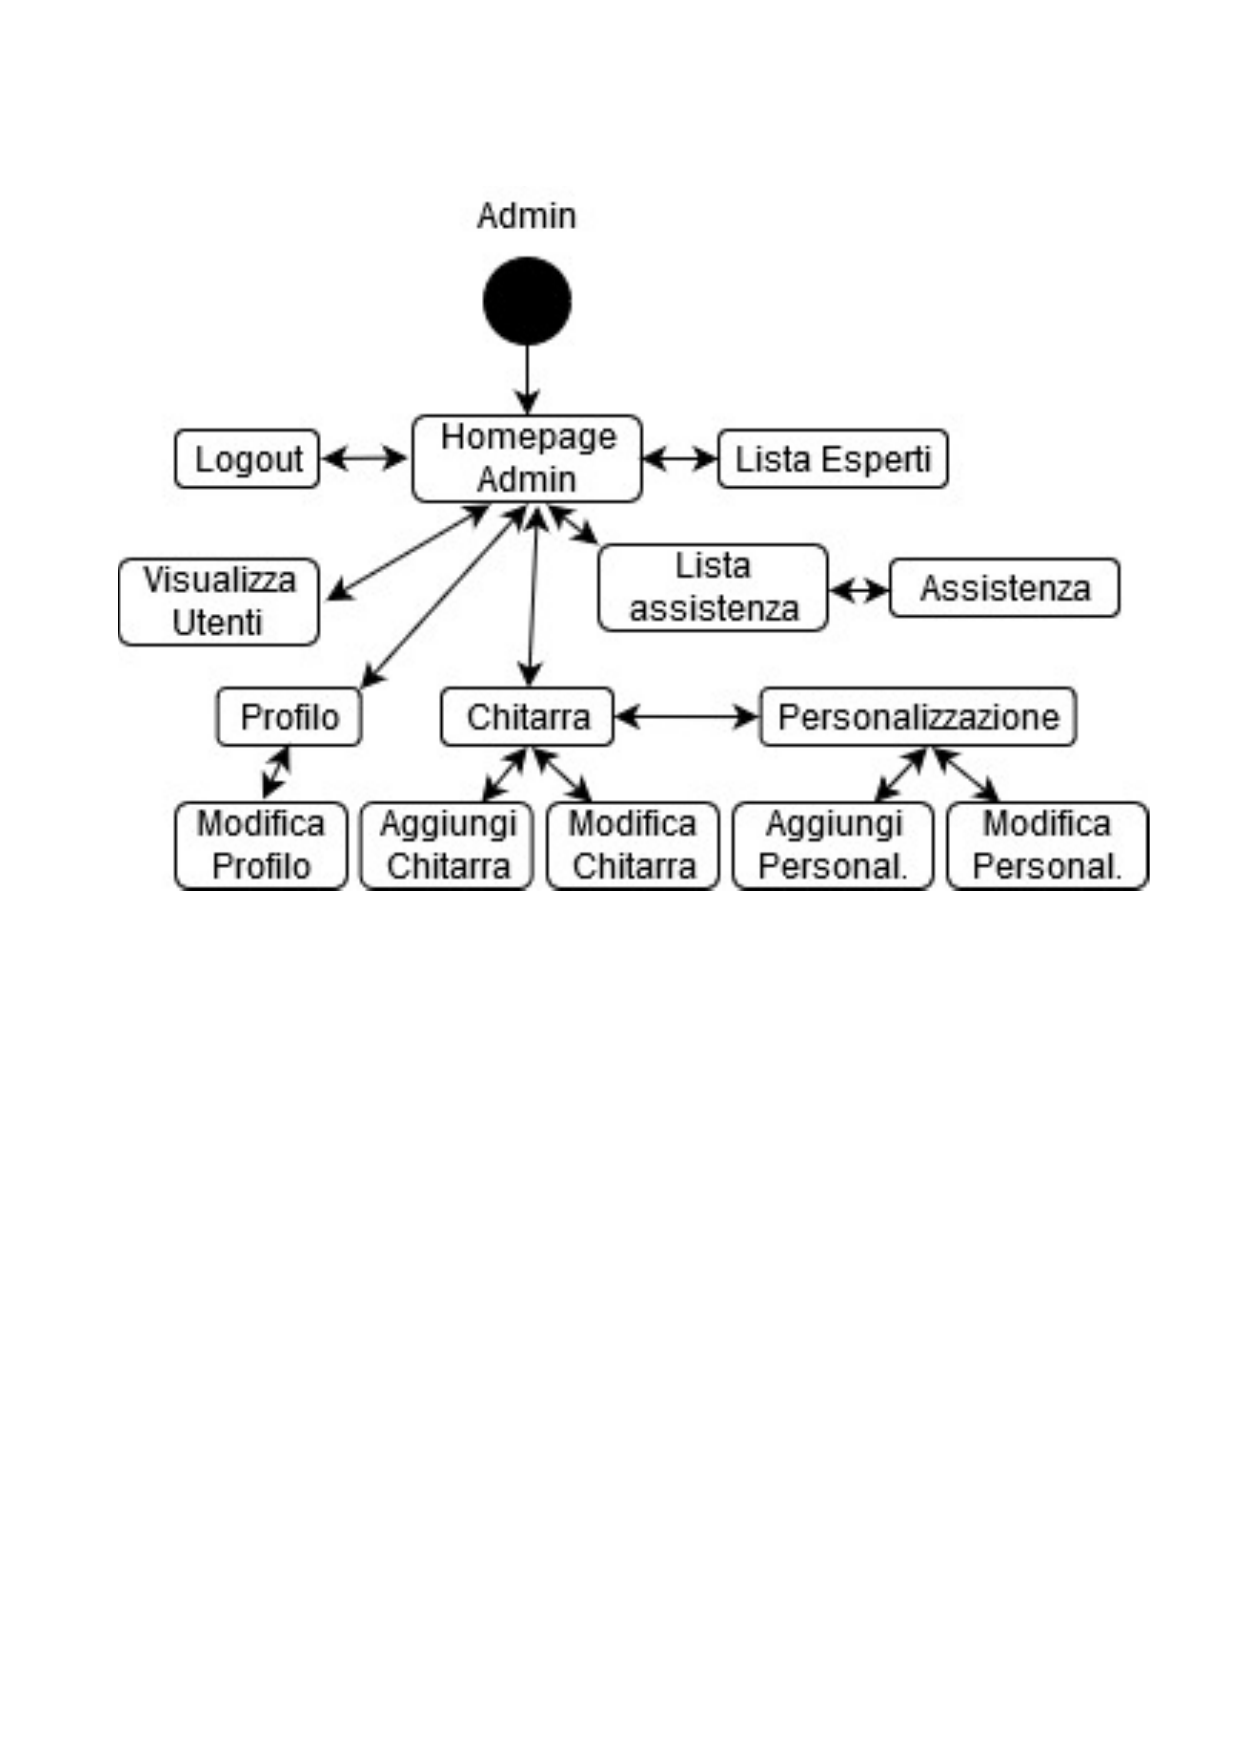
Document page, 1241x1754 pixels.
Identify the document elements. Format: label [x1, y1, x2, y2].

picture [118, 186, 1150, 891]
